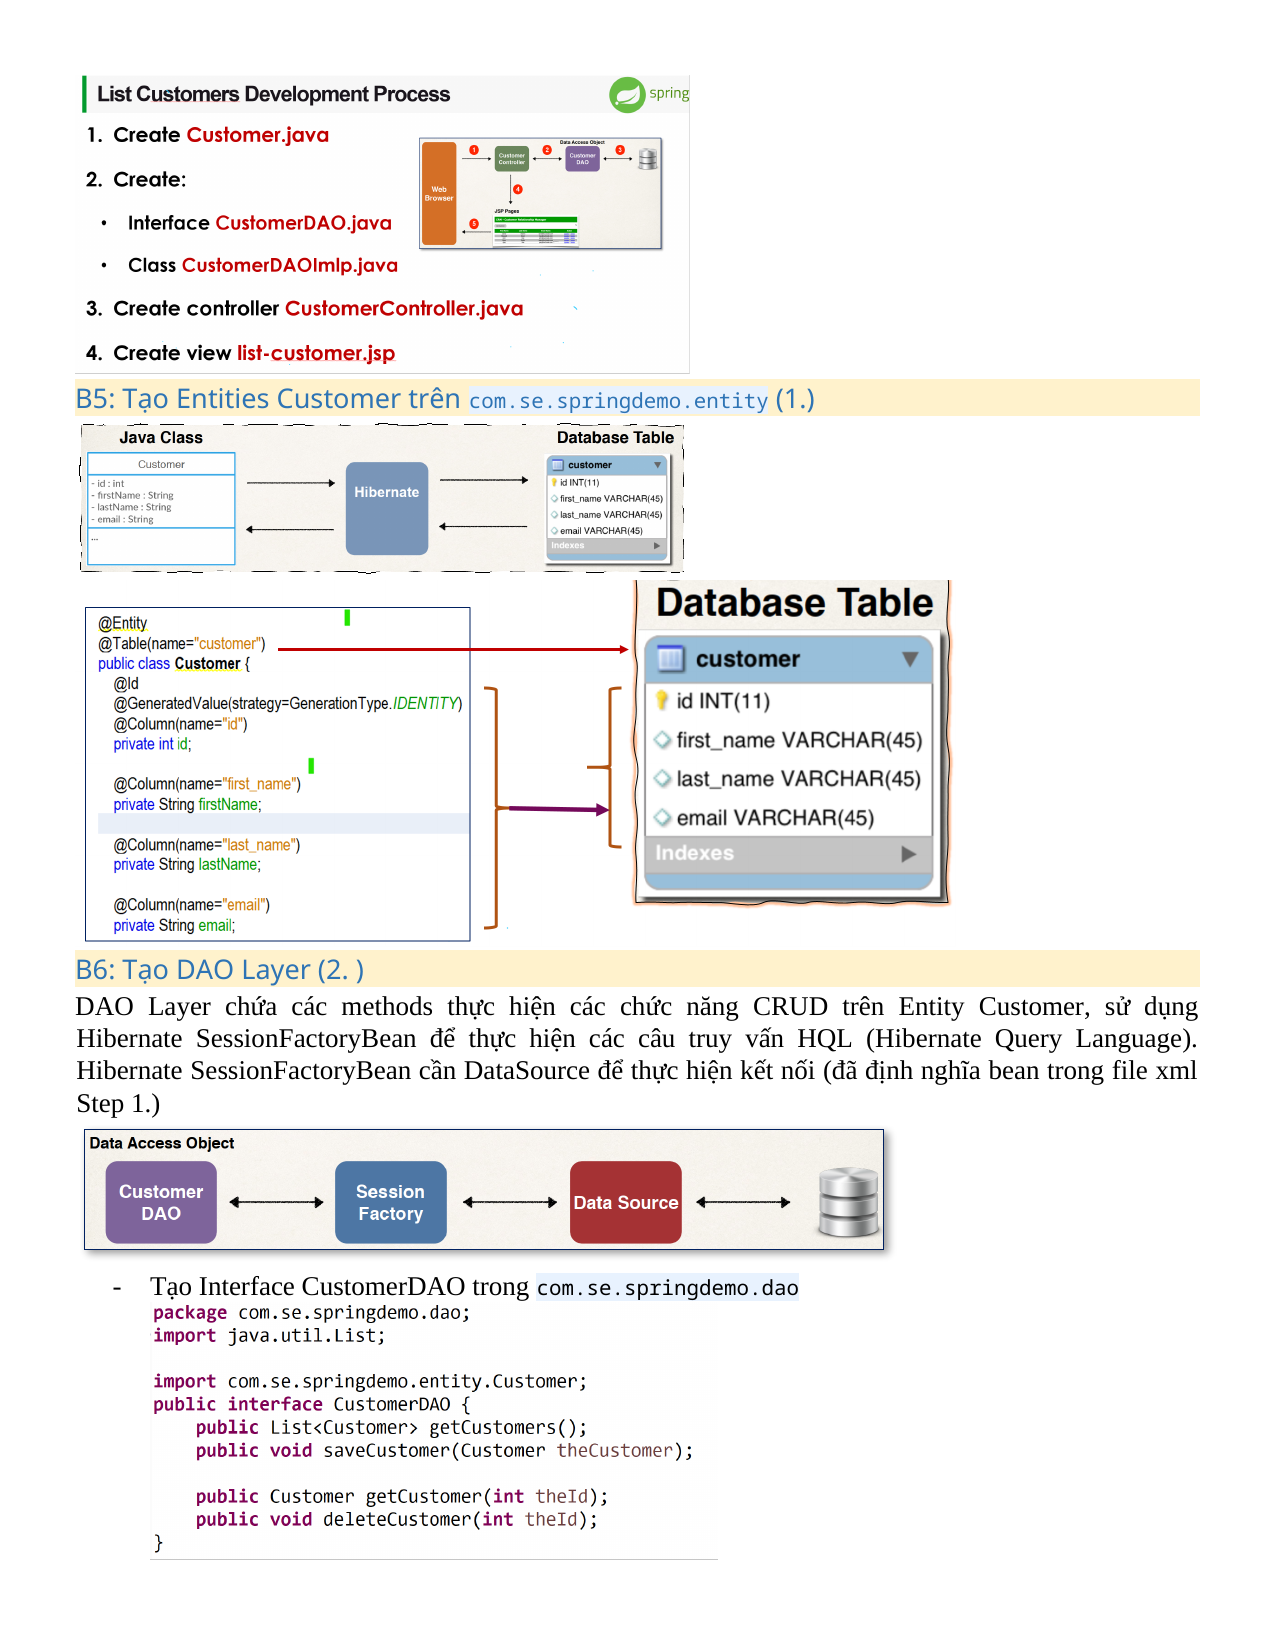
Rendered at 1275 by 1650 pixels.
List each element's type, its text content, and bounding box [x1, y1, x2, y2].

picture [75, 75, 690, 374]
text DAO Layer chứa các methods thực hiện các chức năng CRUD trên Entity Customer, sử dụng Hibernate SessionFactoryBean để thực hiện các câu truy vấn HQL (Hibernate Query Language). Hibernate SessionFactoryBean cần DataSource để thực hiện kết nối (đã định nghĩa bean trong file xml Step 1.) [75, 990, 1200, 1118]
list Tạo Interface CustomerDAO trong com.se.springdemo.dao [112, 1270, 1200, 1301]
picture [81, 425, 684, 572]
picture [75, 580, 956, 947]
subtitle B5: Tạo Entities Customer trên com.se.springdemo.entity (1.) [75, 379, 1200, 416]
subtitle B6: Tạo DAO Layer (2. ) [75, 950, 1200, 987]
picture [85, 1130, 883, 1249]
picture [150, 1302, 718, 1560]
